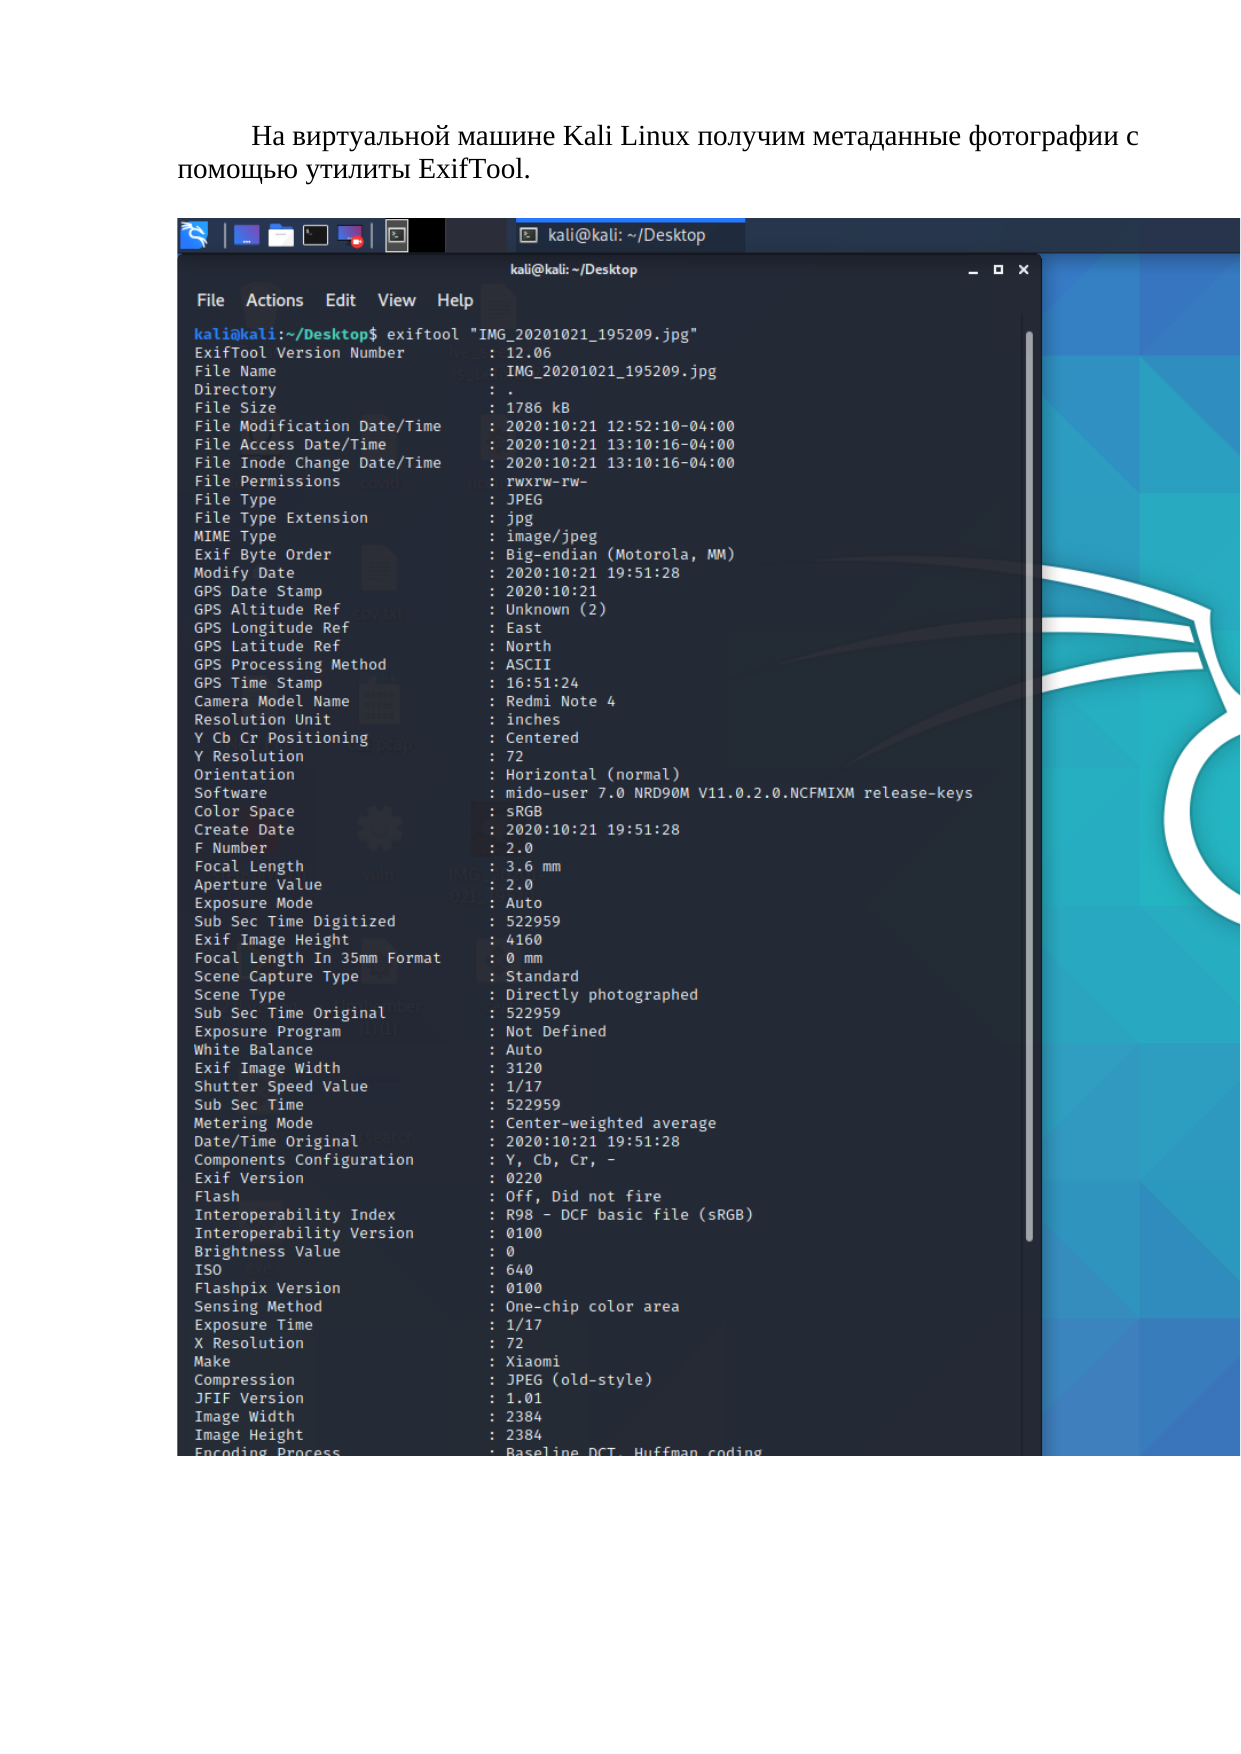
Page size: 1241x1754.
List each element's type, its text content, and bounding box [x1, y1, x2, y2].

text На виртуальной машине Kali Linux получим метаданные фотографии с помощью утилиты ExifTool. [177, 118, 1152, 185]
picture [177, 218, 1241, 1456]
